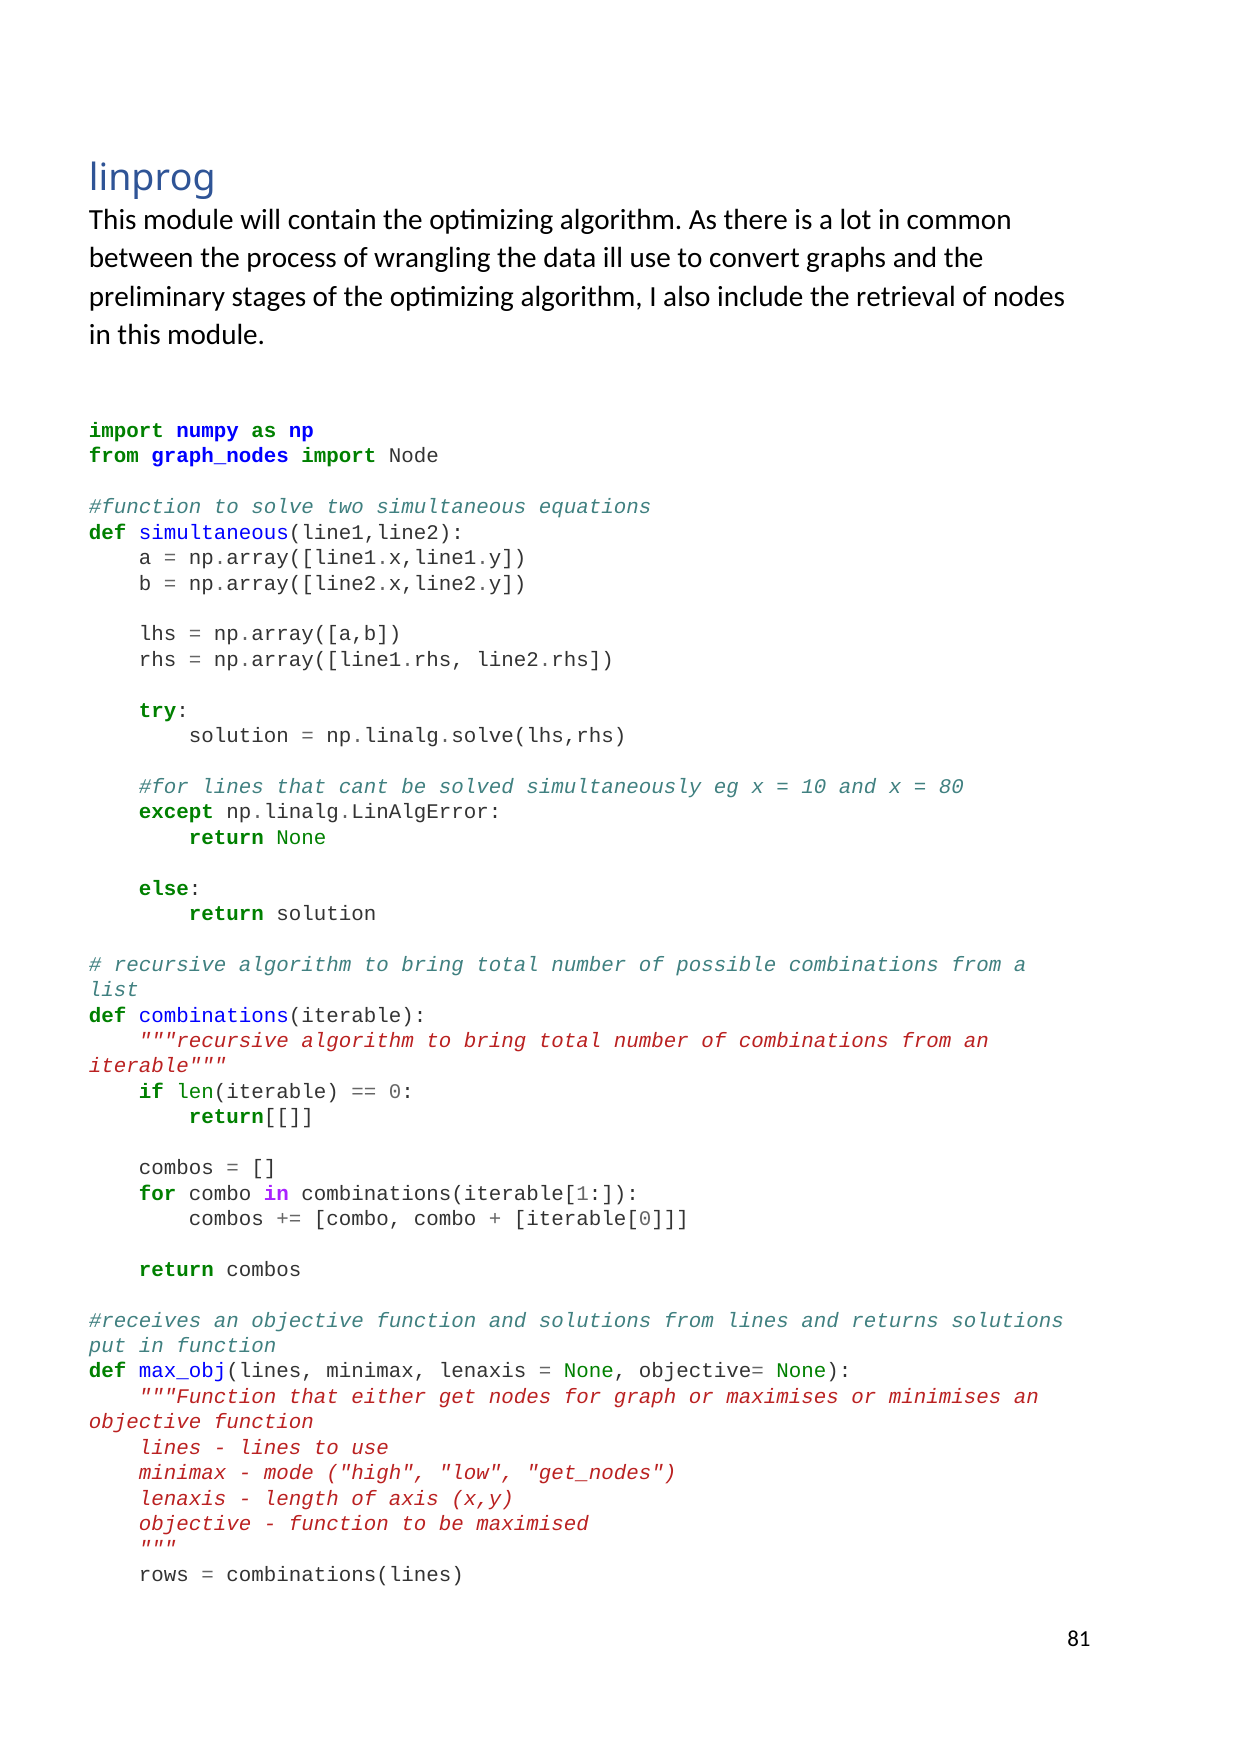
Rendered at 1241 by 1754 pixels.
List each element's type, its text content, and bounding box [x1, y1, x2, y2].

text lhs = np.array([a,b]) [89, 622, 1090, 647]
text b = np.array([line2.x,line2.y]) [89, 571, 1090, 596]
text #function to solve two simultaneous equations [89, 494, 1090, 520]
text except np.linalg.LinAlgError: [89, 799, 1090, 825]
text return None [89, 825, 1090, 850]
text lenaxis - length of axis (x,y) [89, 1486, 1090, 1511]
text import numpy as np [89, 418, 1090, 444]
text try: [89, 698, 1090, 723]
text """ [89, 1537, 1090, 1562]
text from graph_nodes import Node [89, 444, 1090, 469]
text def combinations(iterable): [89, 1003, 1090, 1028]
text a = np.array([line1.x,line1.y]) [89, 545, 1090, 571]
text minimax - mode ("high", "low", "get_nodes") [89, 1460, 1090, 1486]
text combos += [combo, combo + [iterable[0]]] [89, 1206, 1090, 1232]
text rows = combinations(lines) [89, 1562, 1090, 1587]
text def simultaneous(line1,line2): [89, 520, 1090, 545]
text """Function that either get nodes for graph or maximises or minimises an objective function [89, 1384, 1090, 1435]
text for combo in combinations(iterable[1:]): [89, 1181, 1090, 1206]
text return[[]] [89, 1104, 1090, 1130]
text def max_obj(lines, minimax, lenaxis = None, objective= None): [89, 1359, 1090, 1384]
text This module will contain the optimizing algorithm. As there is a lot in common between the process of wrangling the data ill use to convert graphs and the preliminary stages of the optimizing algorithm, I also include the retrieval of nodes in this module. [89, 201, 1090, 352]
text solution = np.linalg.solve(lhs,rhs) [89, 723, 1090, 749]
text if len(iterable) == 0: [89, 1079, 1090, 1104]
text combos = [] [89, 1155, 1090, 1181]
text #for lines that cant be solved simultaneously eg x = 10 and x = 80 [89, 774, 1090, 799]
text objective - function to be maximised [89, 1511, 1090, 1537]
subtitle linprog [89, 150, 1090, 201]
text """recursive algorithm to bring total number of combinations from an iterable""" [89, 1028, 1090, 1079]
text lines - lines to use [89, 1435, 1090, 1460]
text else: [89, 876, 1090, 901]
text return combos [89, 1257, 1090, 1282]
text # recursive algorithm to bring total number of possible combinations from a list [89, 952, 1090, 1003]
text return solution [89, 901, 1090, 927]
text #receives an objective function and solutions from lines and returns solutions put in function [89, 1308, 1090, 1359]
text rhs = np.array([line1.rhs, line2.rhs]) [89, 647, 1090, 672]
